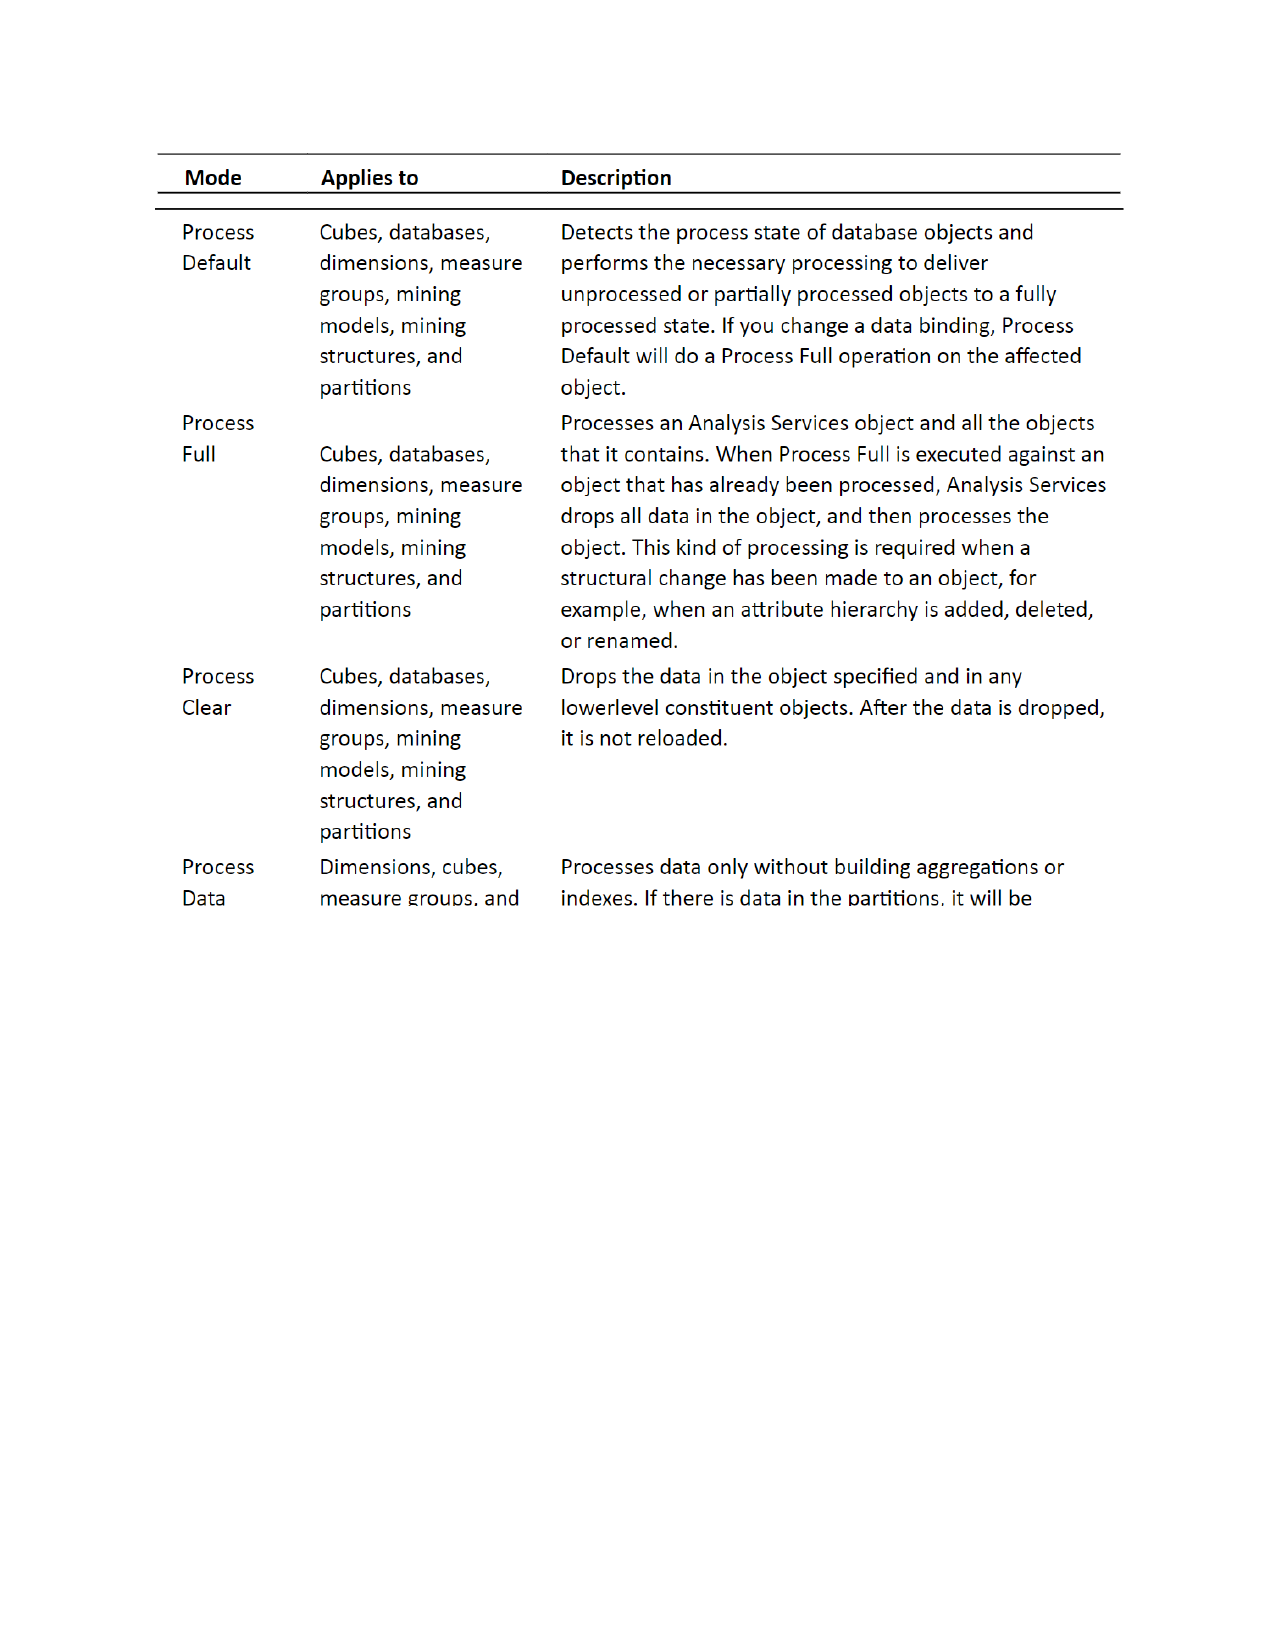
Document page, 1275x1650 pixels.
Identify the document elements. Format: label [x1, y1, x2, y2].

picture [150, 201, 1125, 906]
picture [150, 150, 1125, 200]
